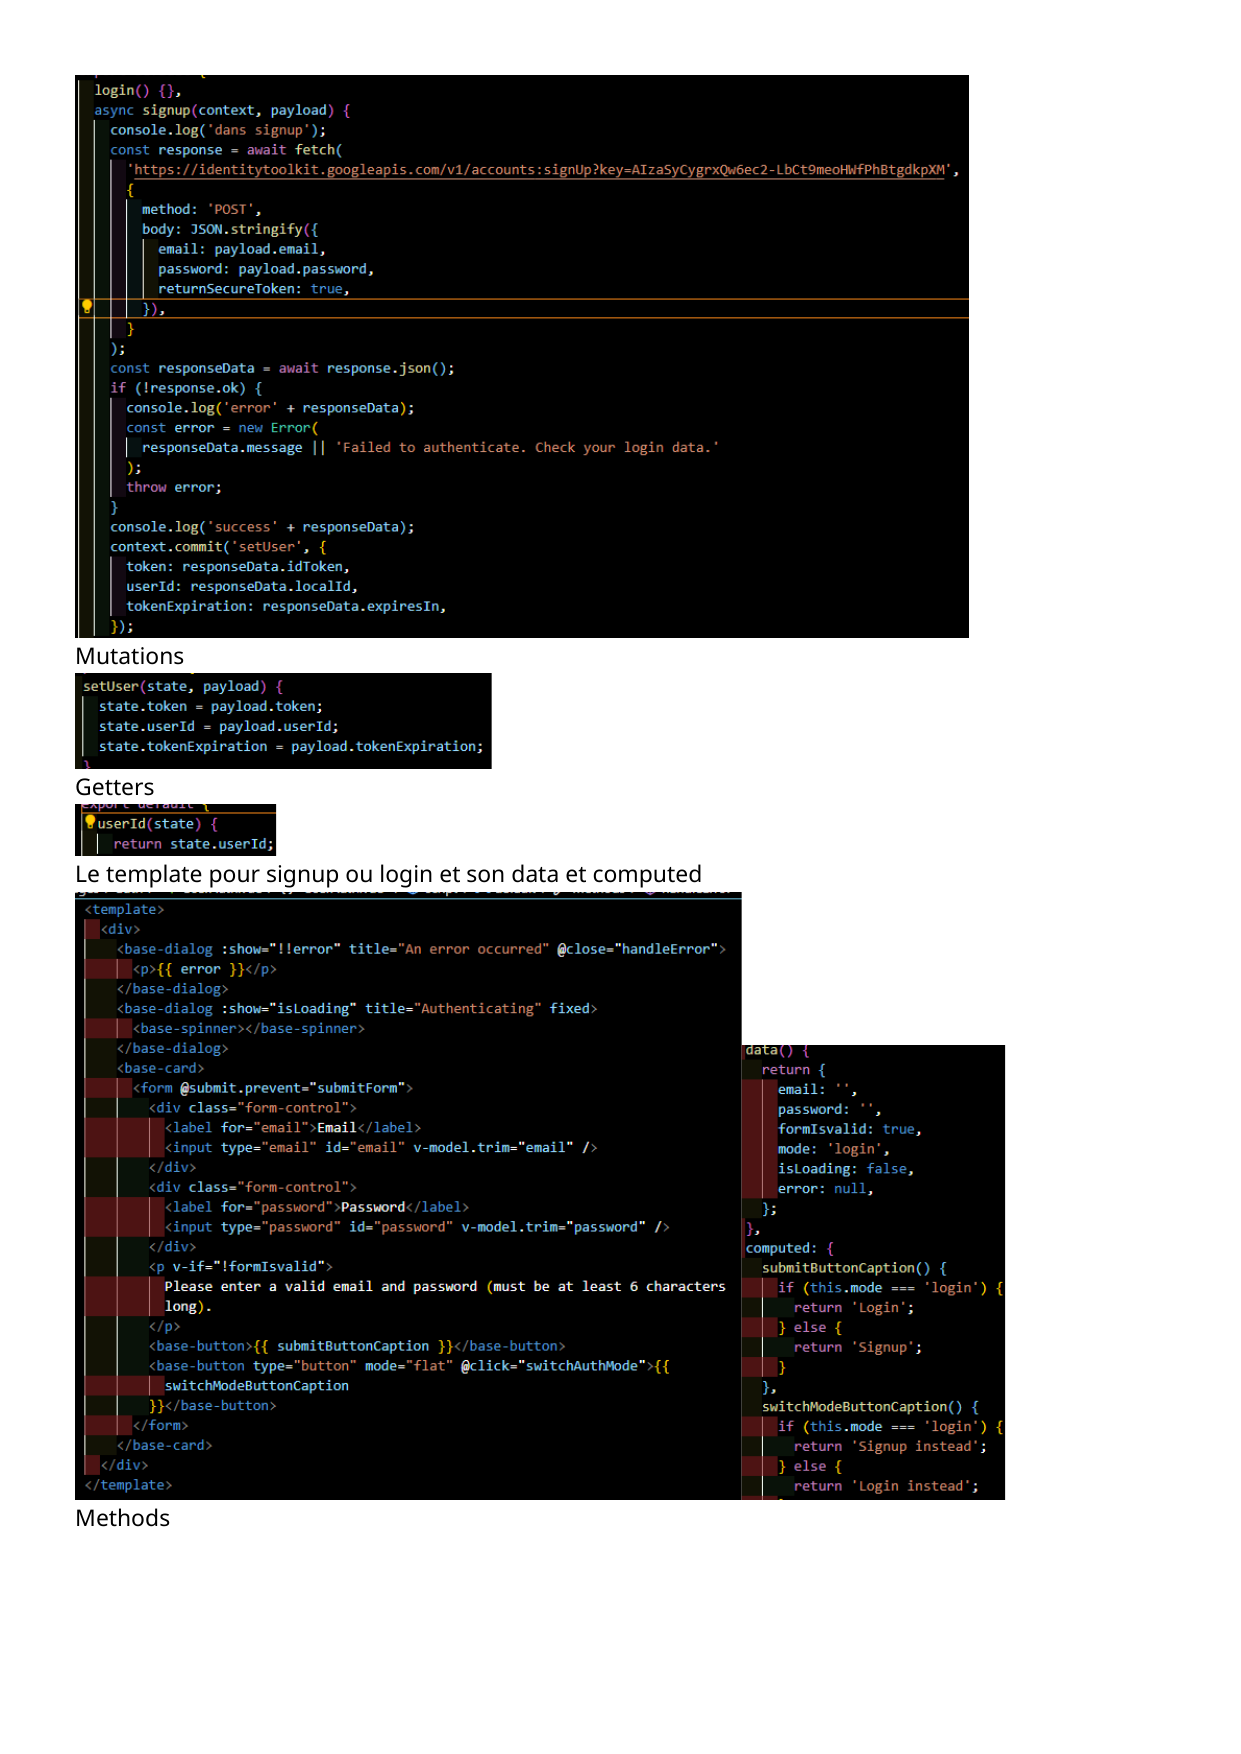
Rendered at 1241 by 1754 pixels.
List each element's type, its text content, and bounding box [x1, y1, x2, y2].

text Getters [75, 771, 1165, 802]
picture [75, 804, 277, 856]
text Methods [75, 1502, 1165, 1533]
picture [75, 673, 492, 769]
text Mutations [75, 640, 1165, 671]
picture [75, 75, 969, 638]
picture [75, 892, 1006, 1500]
text Le template pour signup ou login et son data et computed [75, 858, 1165, 889]
